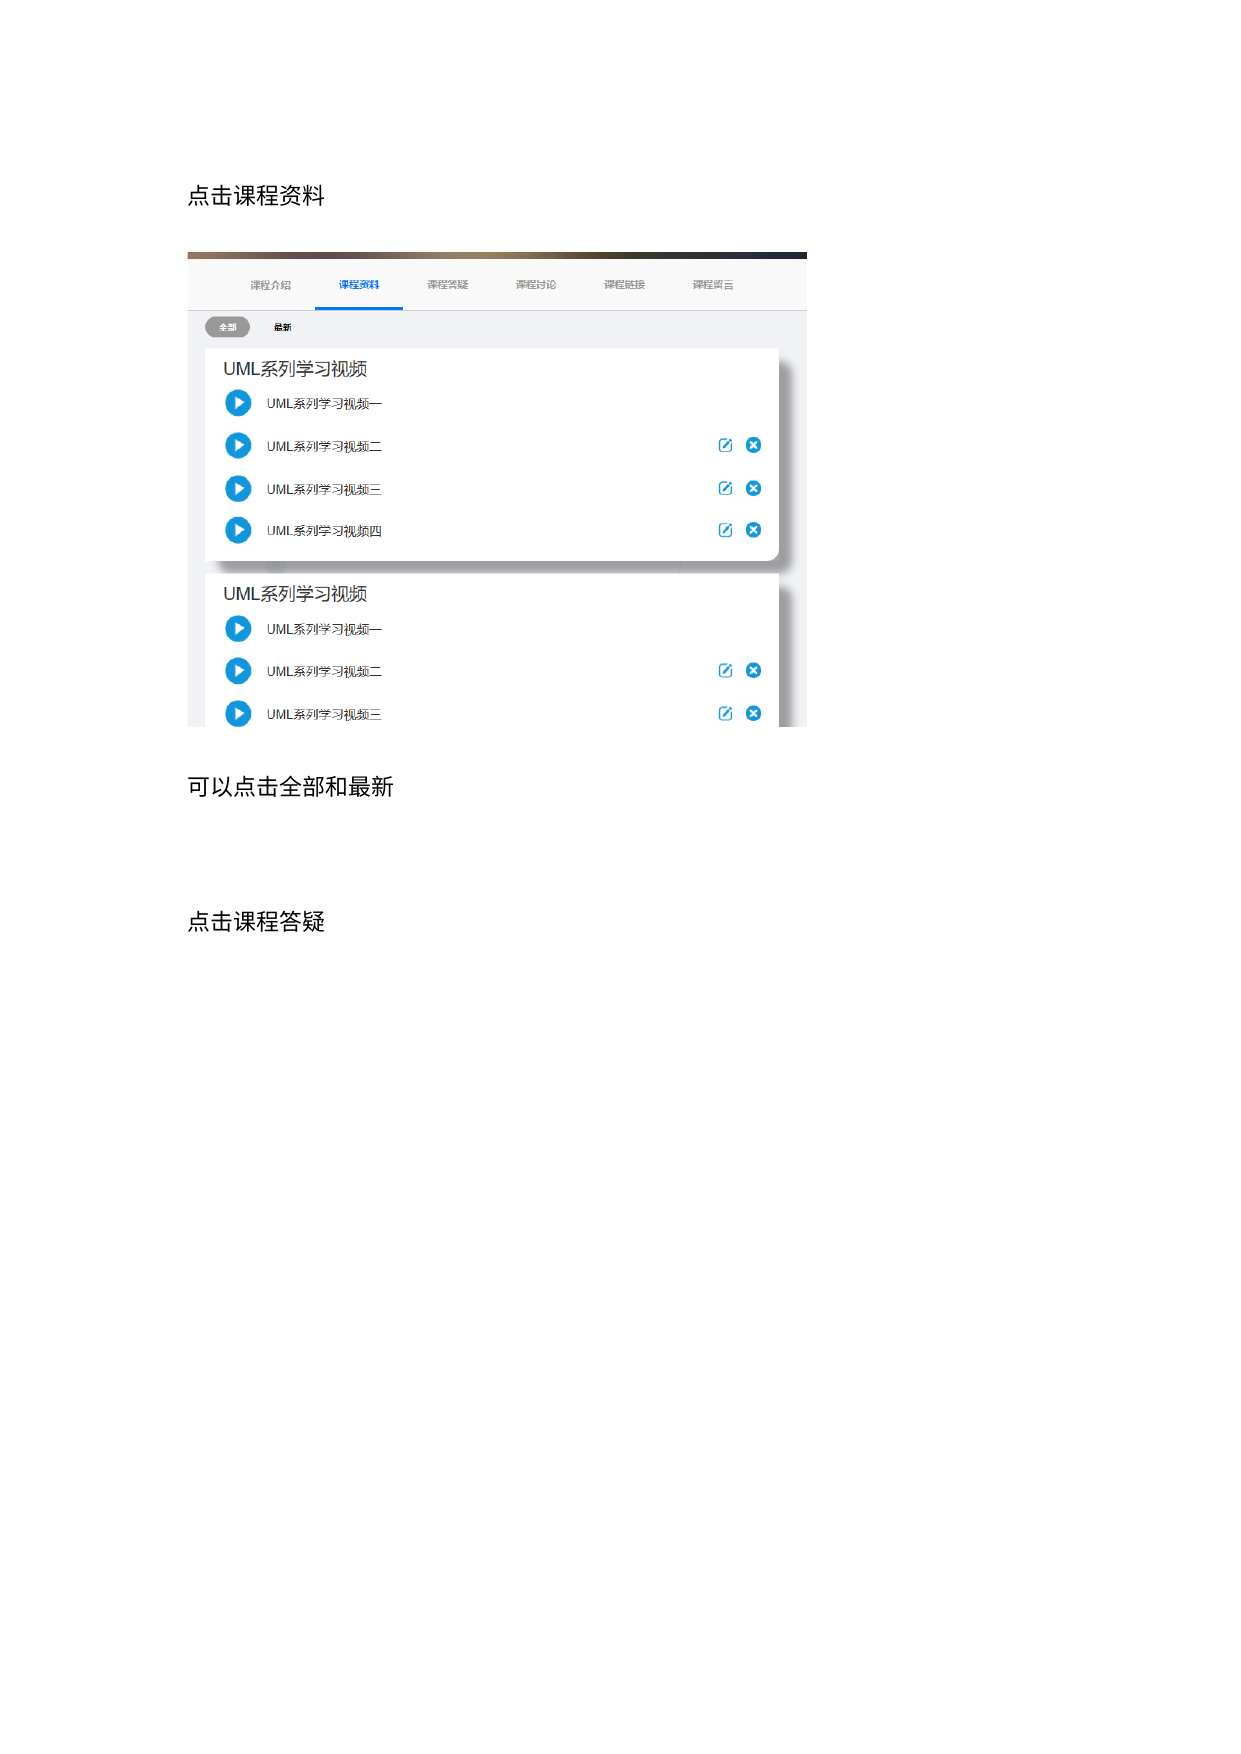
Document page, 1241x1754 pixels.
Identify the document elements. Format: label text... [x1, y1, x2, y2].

text 可以点击全部和最新 [187, 753, 1053, 818]
text 点击课程答疑 [187, 888, 1053, 953]
picture [187, 252, 807, 727]
text 点击课程资料 [187, 162, 1053, 227]
